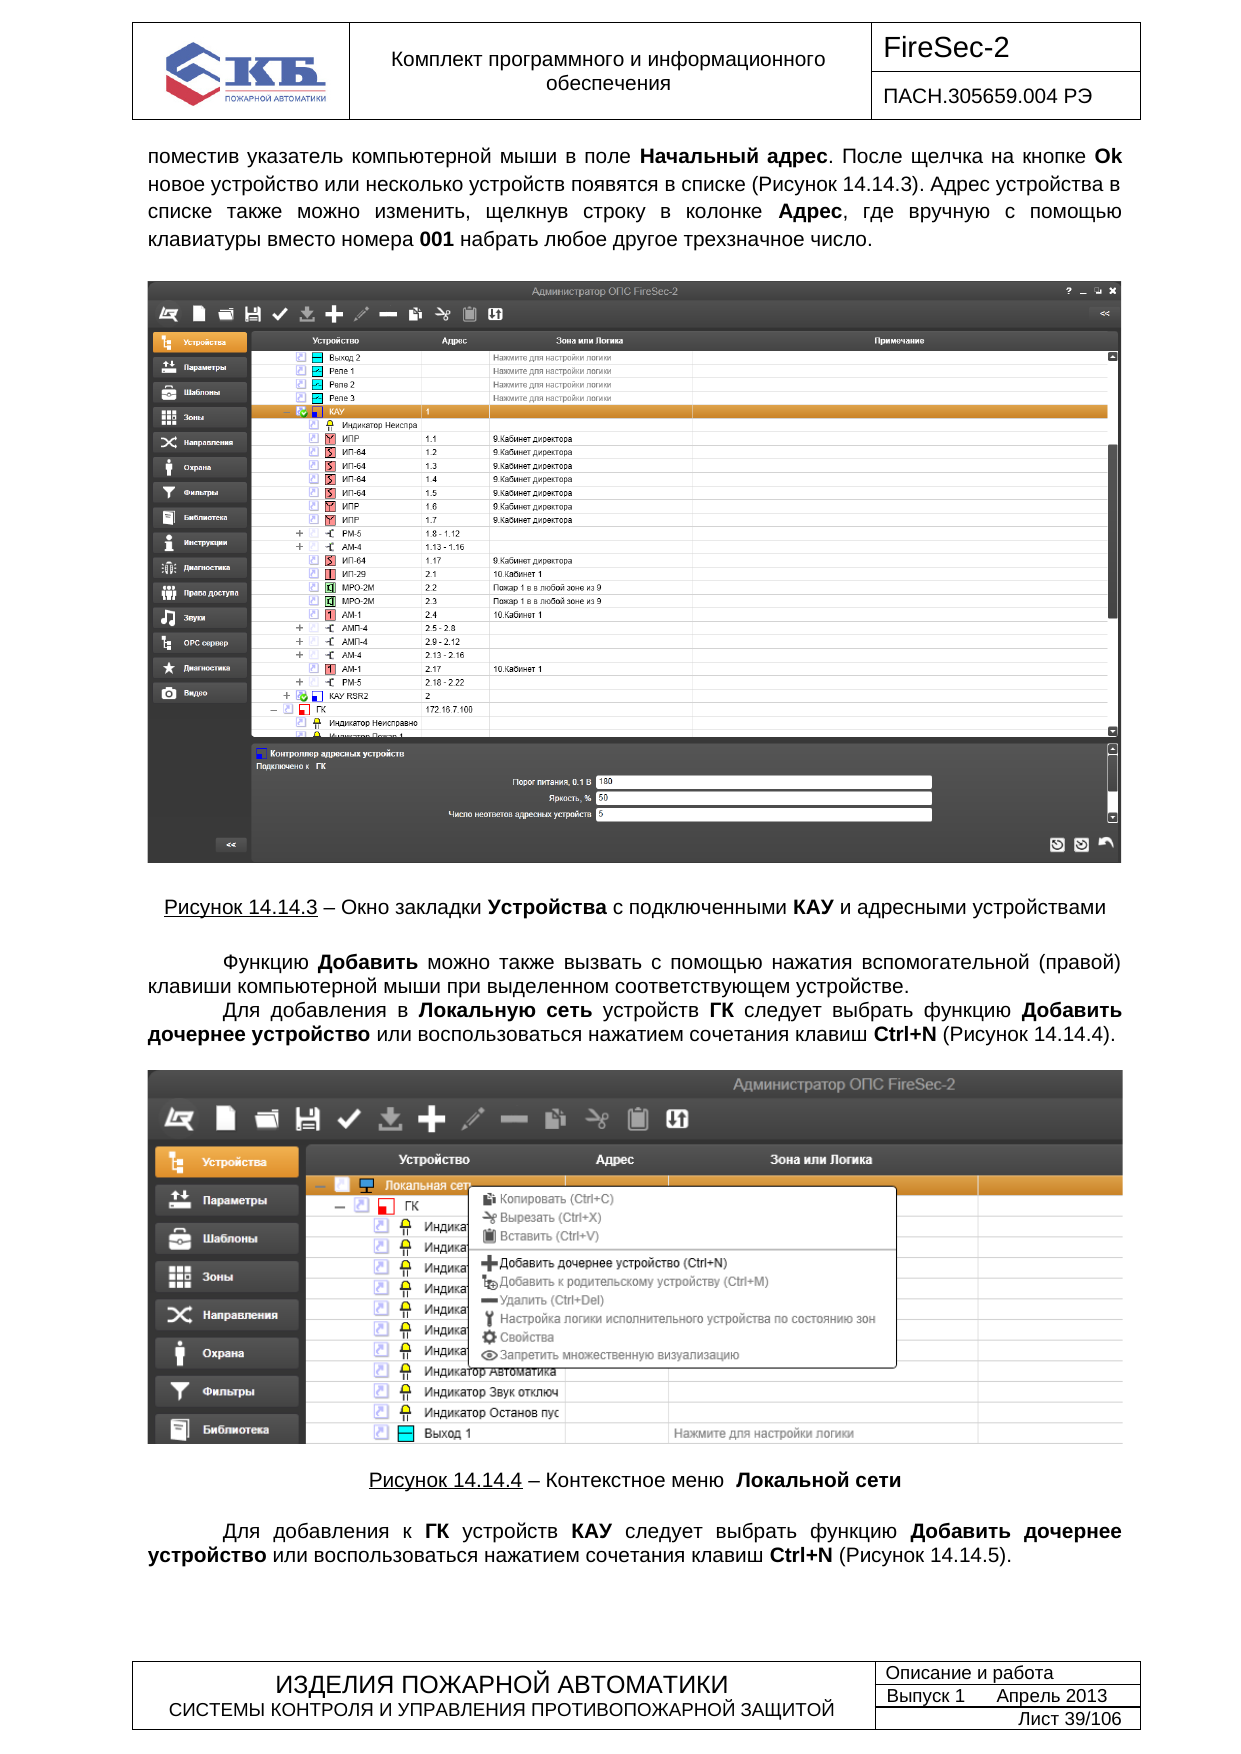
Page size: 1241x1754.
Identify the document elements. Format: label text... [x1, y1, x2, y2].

picture [147, 1070, 1123, 1444]
picture [162, 34, 340, 115]
list Для добавления в Локальную сеть устройств ГК следует выбрать функцию Добавить дочернее устройство или воспользоваться нажатием сочетания клавиш Ctrl+N (Рисунок 14.14.4). [148, 998, 1122, 1046]
picture [147, 281, 1122, 863]
list Для добавления к ГК устройств КАУ следует выбрать функцию Добавить дочернее устройство или воспользоваться нажатием сочетания клавиш Ctrl+N (Рисунок 14.14.5). [148, 1519, 1122, 1567]
list Функцию Добавить можно также вызвать с помощью нажатия вспомогательной (правой) клавиши компьютерной мыши при выделенном соответствующем устройстве. [148, 950, 1122, 998]
list Рисунок 14.14.3 – Окно закладки Устройства с подключенными КАУ и адресными устройствами [148, 895, 1122, 919]
list Рисунок 14.14.4 – Контекстное меню Локальной сети [148, 1467, 1122, 1491]
